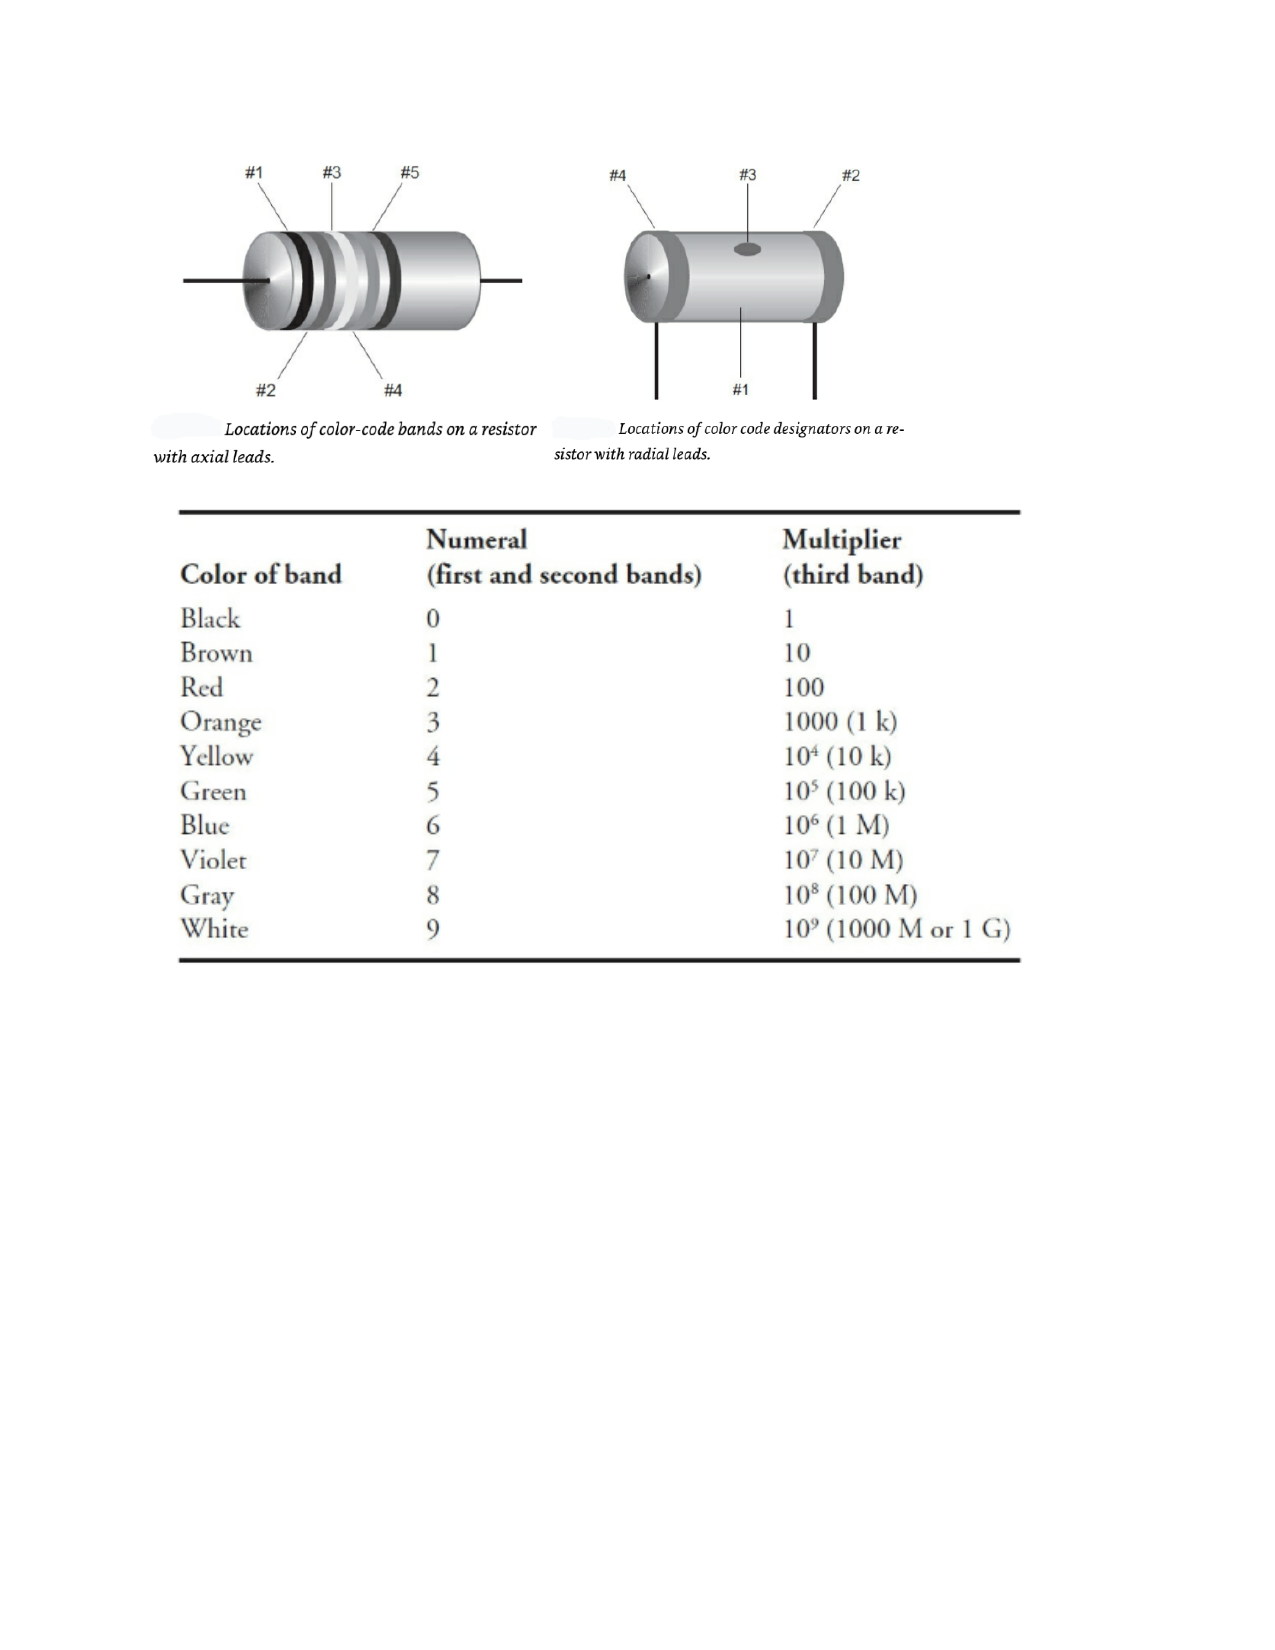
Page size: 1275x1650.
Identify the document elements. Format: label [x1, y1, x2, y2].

picture [549, 150, 909, 473]
picture [150, 151, 544, 472]
picture [150, 491, 1042, 999]
